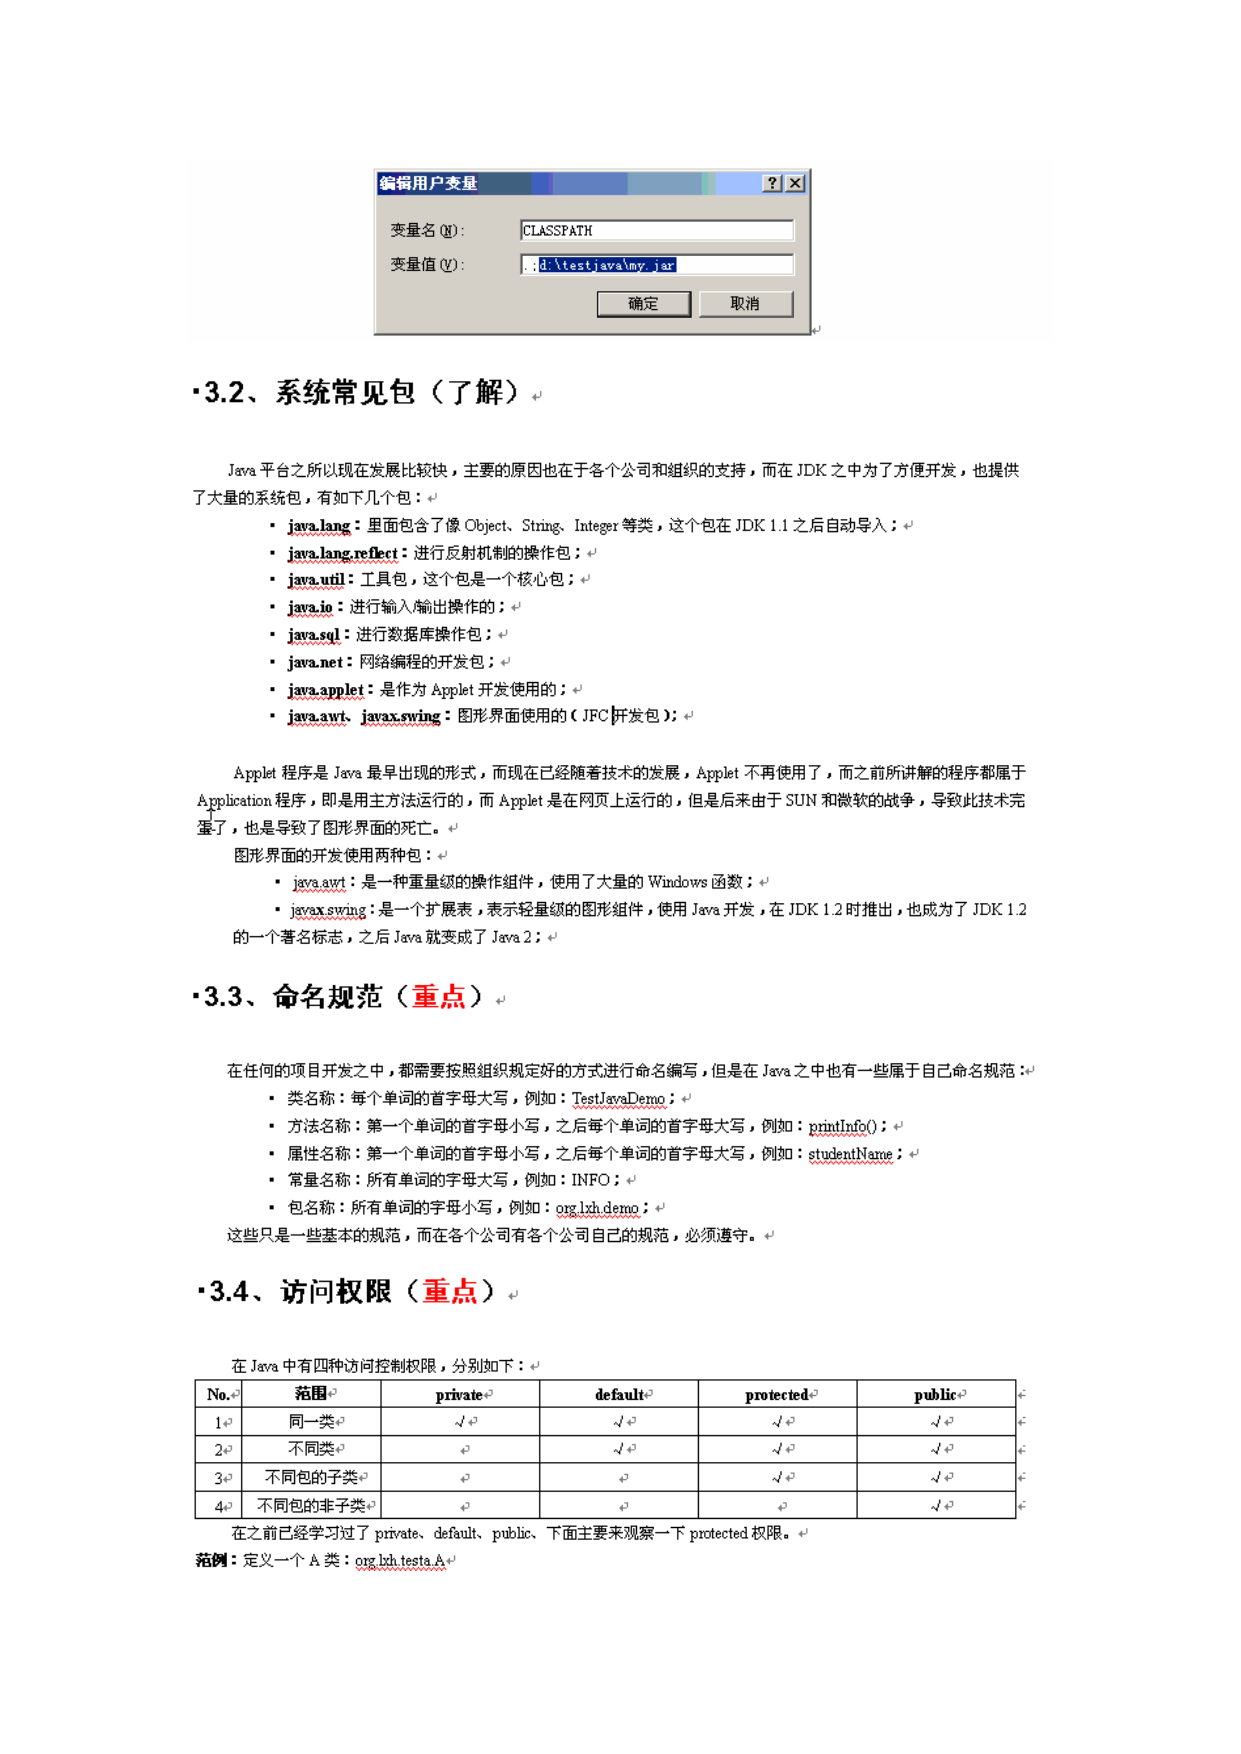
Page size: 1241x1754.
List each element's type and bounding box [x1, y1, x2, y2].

picture [187, 373, 1054, 415]
picture [187, 455, 1054, 728]
picture [187, 1270, 1054, 1308]
picture [187, 764, 1052, 948]
picture [187, 1058, 1054, 1245]
picture [187, 161, 1054, 342]
picture [187, 1351, 1054, 1571]
picture [187, 976, 1054, 1014]
